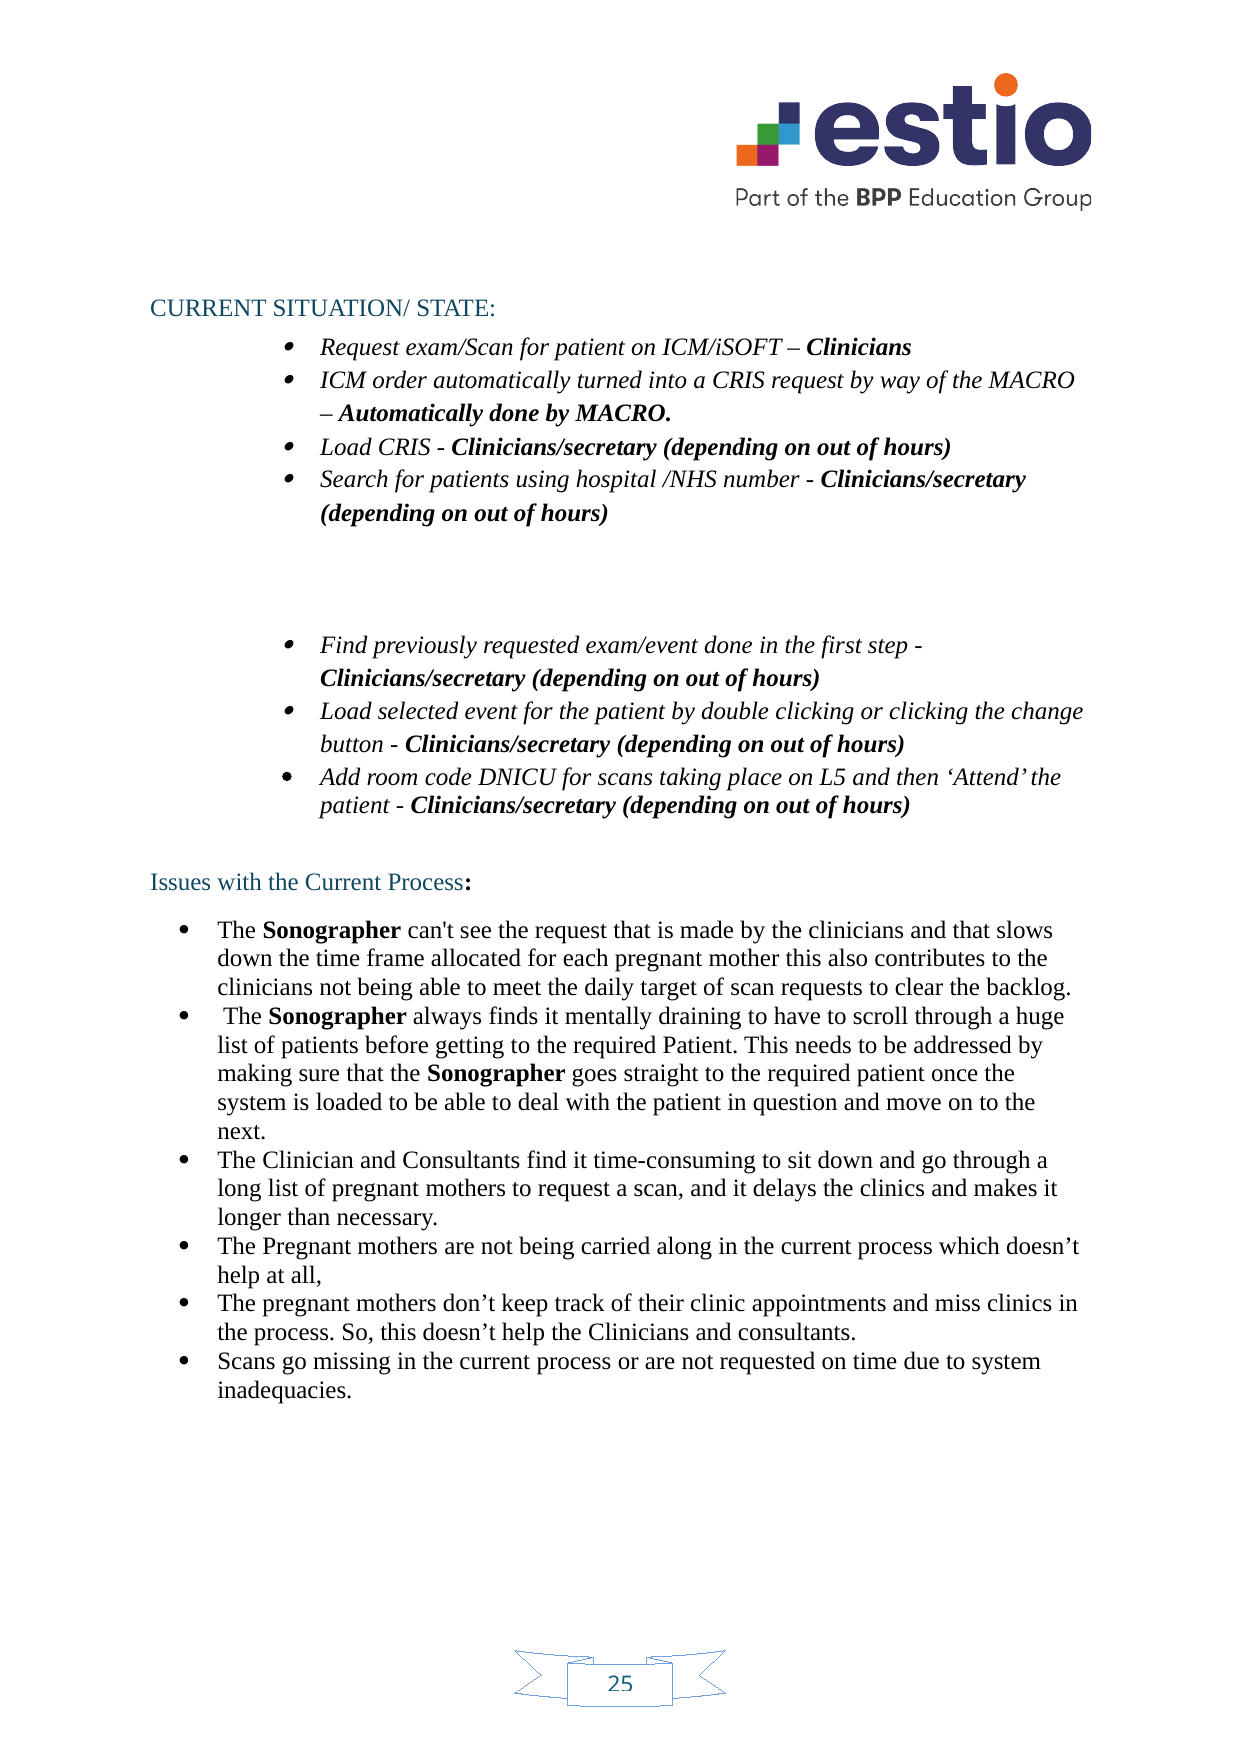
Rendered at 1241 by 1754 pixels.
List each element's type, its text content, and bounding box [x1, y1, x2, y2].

list Add room code DNICU for scans taking place on L5 and then ‘Attend’ the patient - Clinicians/secretary (depending on out of hours) [282, 762, 1090, 819]
list The Clinician and Consultants find it time-consuming to sit down and go through a long list of pregnant mothers to request a scan, and it delays the clinics and makes it longer than necessary. [179, 1145, 1090, 1231]
list The Pregnant mothers are not being carried along in the current process which doesn’t help at all, [179, 1231, 1090, 1288]
list The Sonographer can't see the request that is made by the clinicians and that slows down the time frame allocated for each pregnant mother this also contributes to the clinicians not being able to meet the daily target of scan requests to clear the backlog. [179, 915, 1090, 1001]
text Issues with the Current Process: [150, 867, 1090, 896]
list Find previously requested exam/event done in the first step - Clinicians/secretary (depending on out of hours) [282, 630, 1090, 691]
list The Sonographer always finds it mentally draining to have to scroll through a huge list of patients before getting to the required Patient. This needs to be addressed by making sure that the Sonographer goes straight to the required patient once the system is loaded to be able to deal with the patient in question and move on to the next. [179, 1001, 1090, 1145]
list Scans go missing in the current process or are not requested on time due to system inadequacies. [179, 1346, 1090, 1403]
list Search for patients using hospital /NHS number - Clinicians/secretary (depending on out of hours) [282, 464, 1090, 526]
list Request exam/Scan for patient on ICM/iSOFT – Clinicians [282, 332, 1090, 361]
picture [736, 73, 1092, 211]
list Load selected event for the patient by double clicking or clicking the change button - Clinicians/secretary (depending on out of hours) [282, 696, 1090, 757]
list ICM order automatically turned into a CRIS request by way of the MACRO – Automatically done by MACRO. [282, 366, 1090, 427]
list The pregnant mothers don’t keep track of their clinic appointments and miss clinics in the process. So, this doesn’t help the Clinicians and consultants. [179, 1288, 1090, 1346]
subtitle CURRENT SITUATION/ STATE: [150, 293, 1090, 322]
list Load CRIS - Clinicians/secretary (depending on out of hours) [282, 432, 1090, 460]
